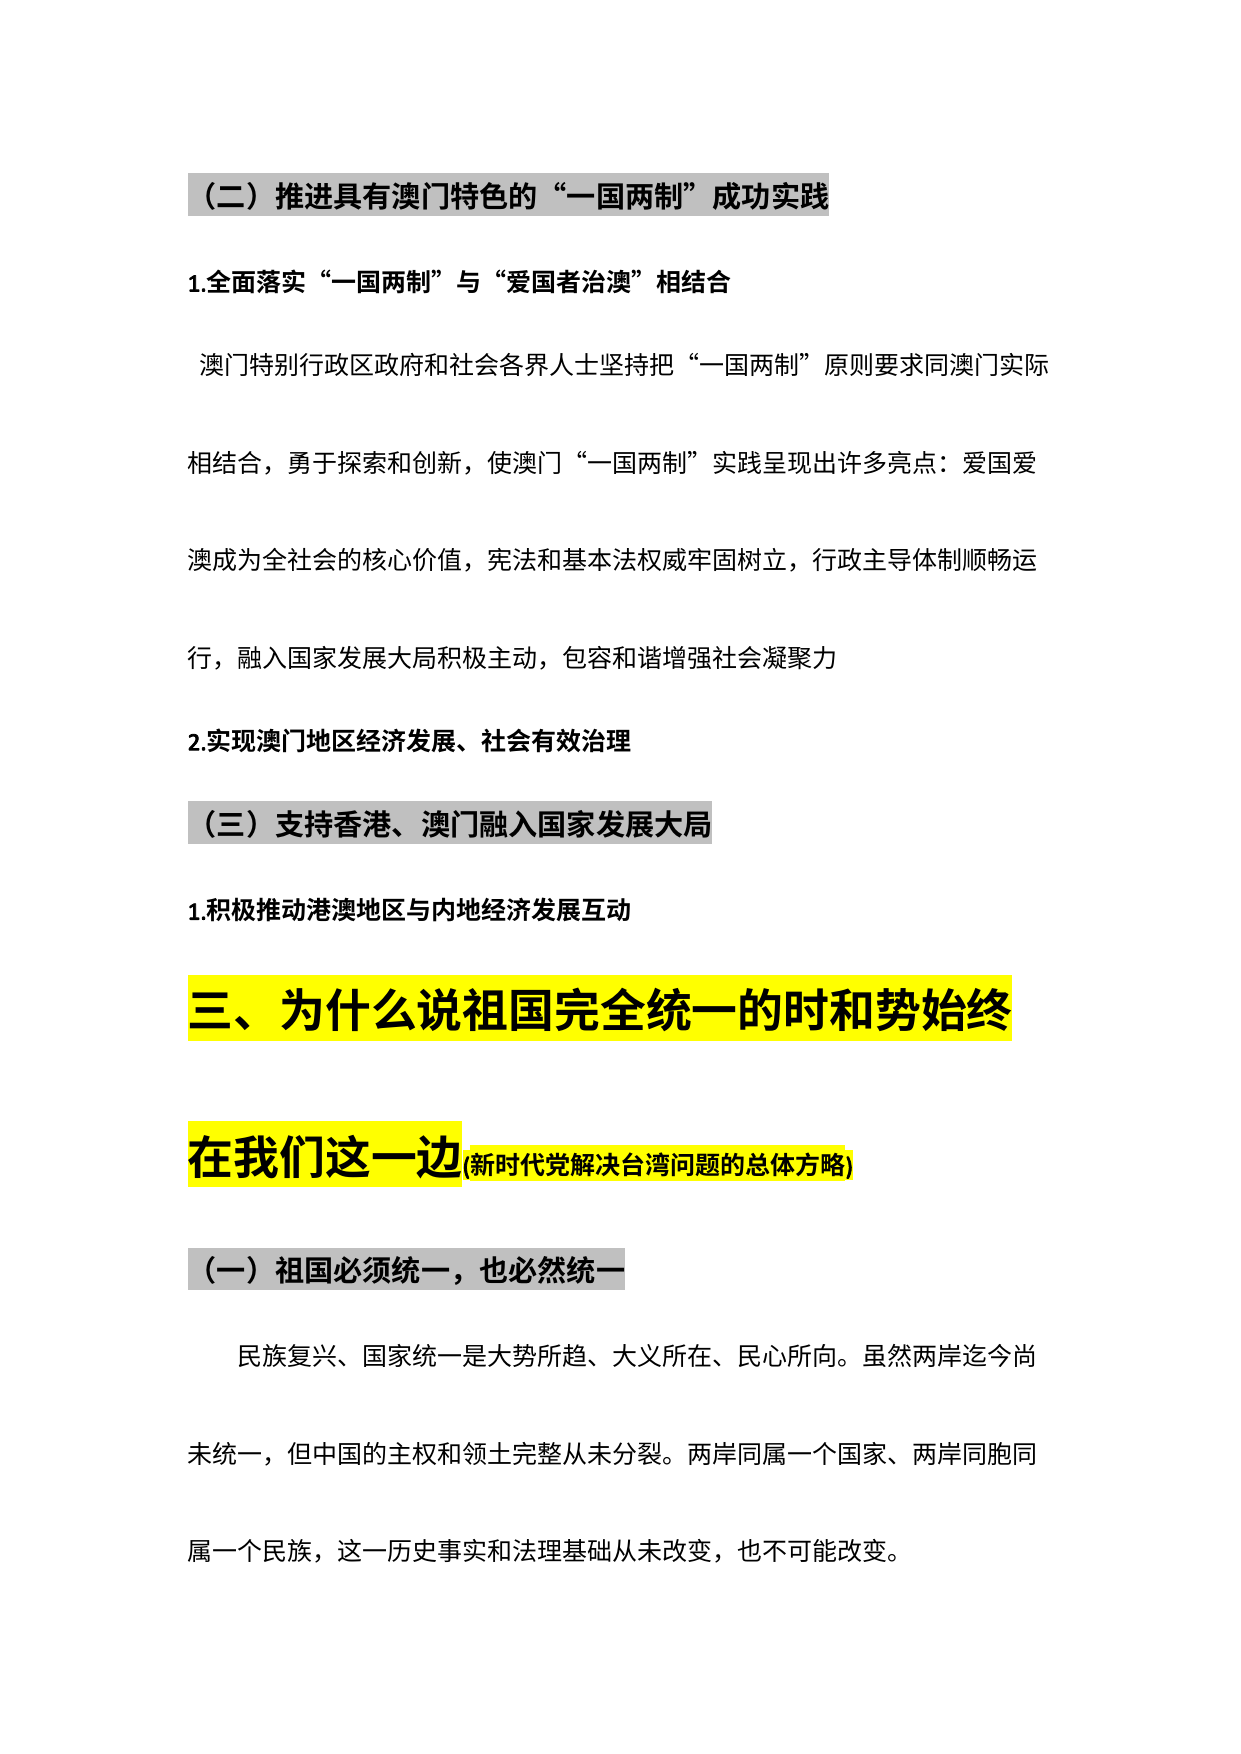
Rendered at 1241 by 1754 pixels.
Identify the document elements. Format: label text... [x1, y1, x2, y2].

list 三、为什么说祖国完全统一的时和势始终在我们这一边(新时代党解决台湾问题的总体方略) [187, 959, 1053, 1203]
list （一）祖国必须统一，也必然统一 [187, 1236, 1053, 1301]
list 1.全面落实“一国两制”与“爱国者治澳”相结合 [187, 248, 1053, 313]
list 1.积极推动港澳地区与内地经济发展互动 [187, 876, 1053, 941]
list 民族复兴、国家统一是大势所趋、大义所在、民心所向。虽然两岸迄今尚未统一，但中国的主权和领土完整从未分裂。两岸同属一个国家、两岸同胞同属一个民族，这一历史事实和法理基础从未改变，也不可能改变。 [187, 1322, 1053, 1582]
list （三）支持香港、澳门融入国家发展大局 [187, 790, 1053, 855]
list （二）推进具有澳门特色的“一国两制”成功实践 [187, 162, 1053, 227]
list 2.实现澳门地区经济发展、社会有效治理 [187, 707, 1053, 772]
list 澳门特别行政区政府和社会各界人士坚持把“一国两制”原则要求同澳门实际相结合，勇于探索和创新，使澳门“一国两制”实践呈现出许多亮点：爱国爱澳成为全社会的核心价值，宪法和基本法权威牢固树立，行政主导体制顺畅运行，融入国家发展大局积极主动，包容和谐增强社会凝聚力 [187, 331, 1053, 689]
